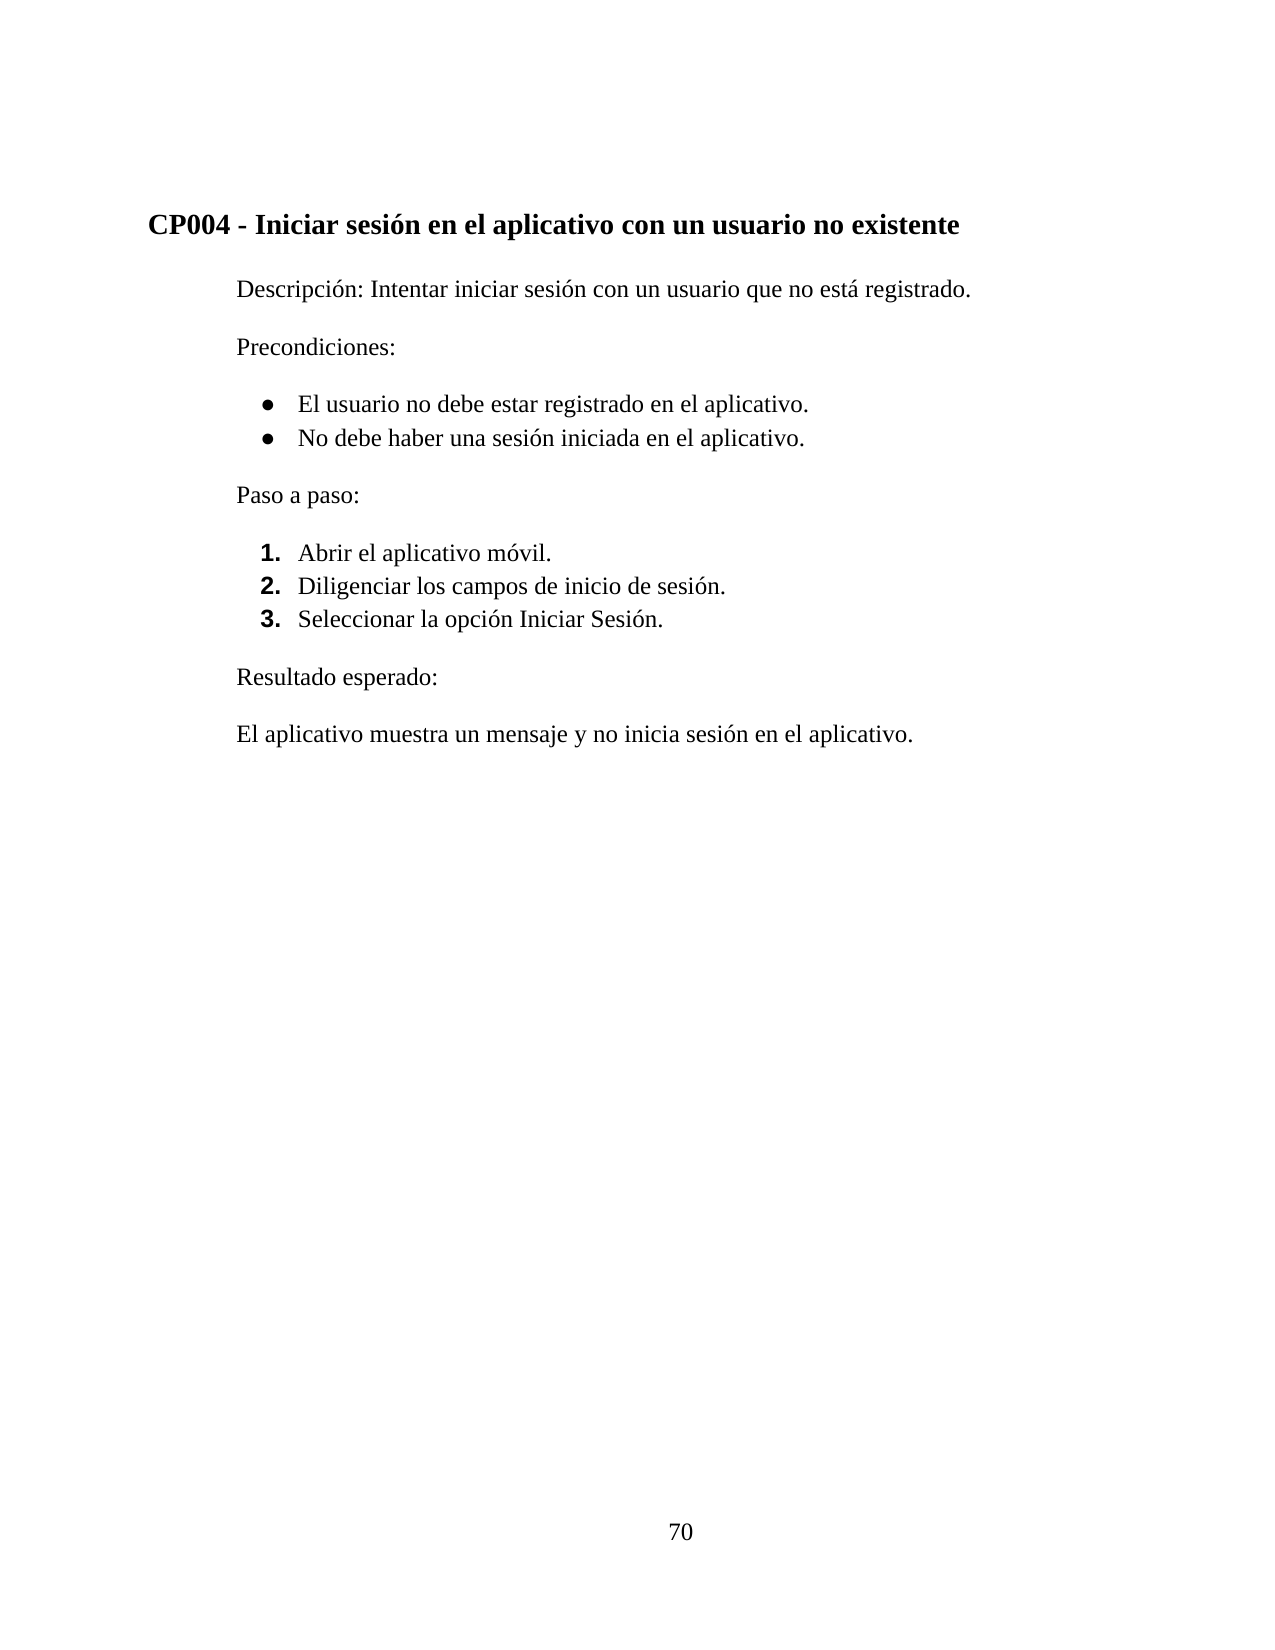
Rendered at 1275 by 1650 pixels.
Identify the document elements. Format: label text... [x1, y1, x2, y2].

list Abrir el aplicativo móvil. [260, 538, 1125, 566]
text Precondiciones: [148, 332, 1125, 361]
list No debe haber una sesión iniciada en el aplicativo. [260, 423, 1125, 451]
text Paso a paso: [148, 480, 1125, 509]
list Seleccionar la opción Iniciar Sesión. [260, 604, 1125, 633]
text El aplicativo muestra un mensaje y no inicia sesión en el aplicativo. [148, 719, 1125, 748]
text Descripción: Intentar iniciar sesión con un usuario que no está registrado. [148, 274, 1125, 303]
text Resultado esperado: [148, 662, 1125, 690]
text CP004 - Iniciar sesión en el aplicativo con un usuario no existente [148, 207, 1125, 241]
list Diligenciar los campos de inicio de sesión. [260, 571, 1125, 599]
list El usuario no debe estar registrado en el aplicativo. [260, 389, 1125, 418]
